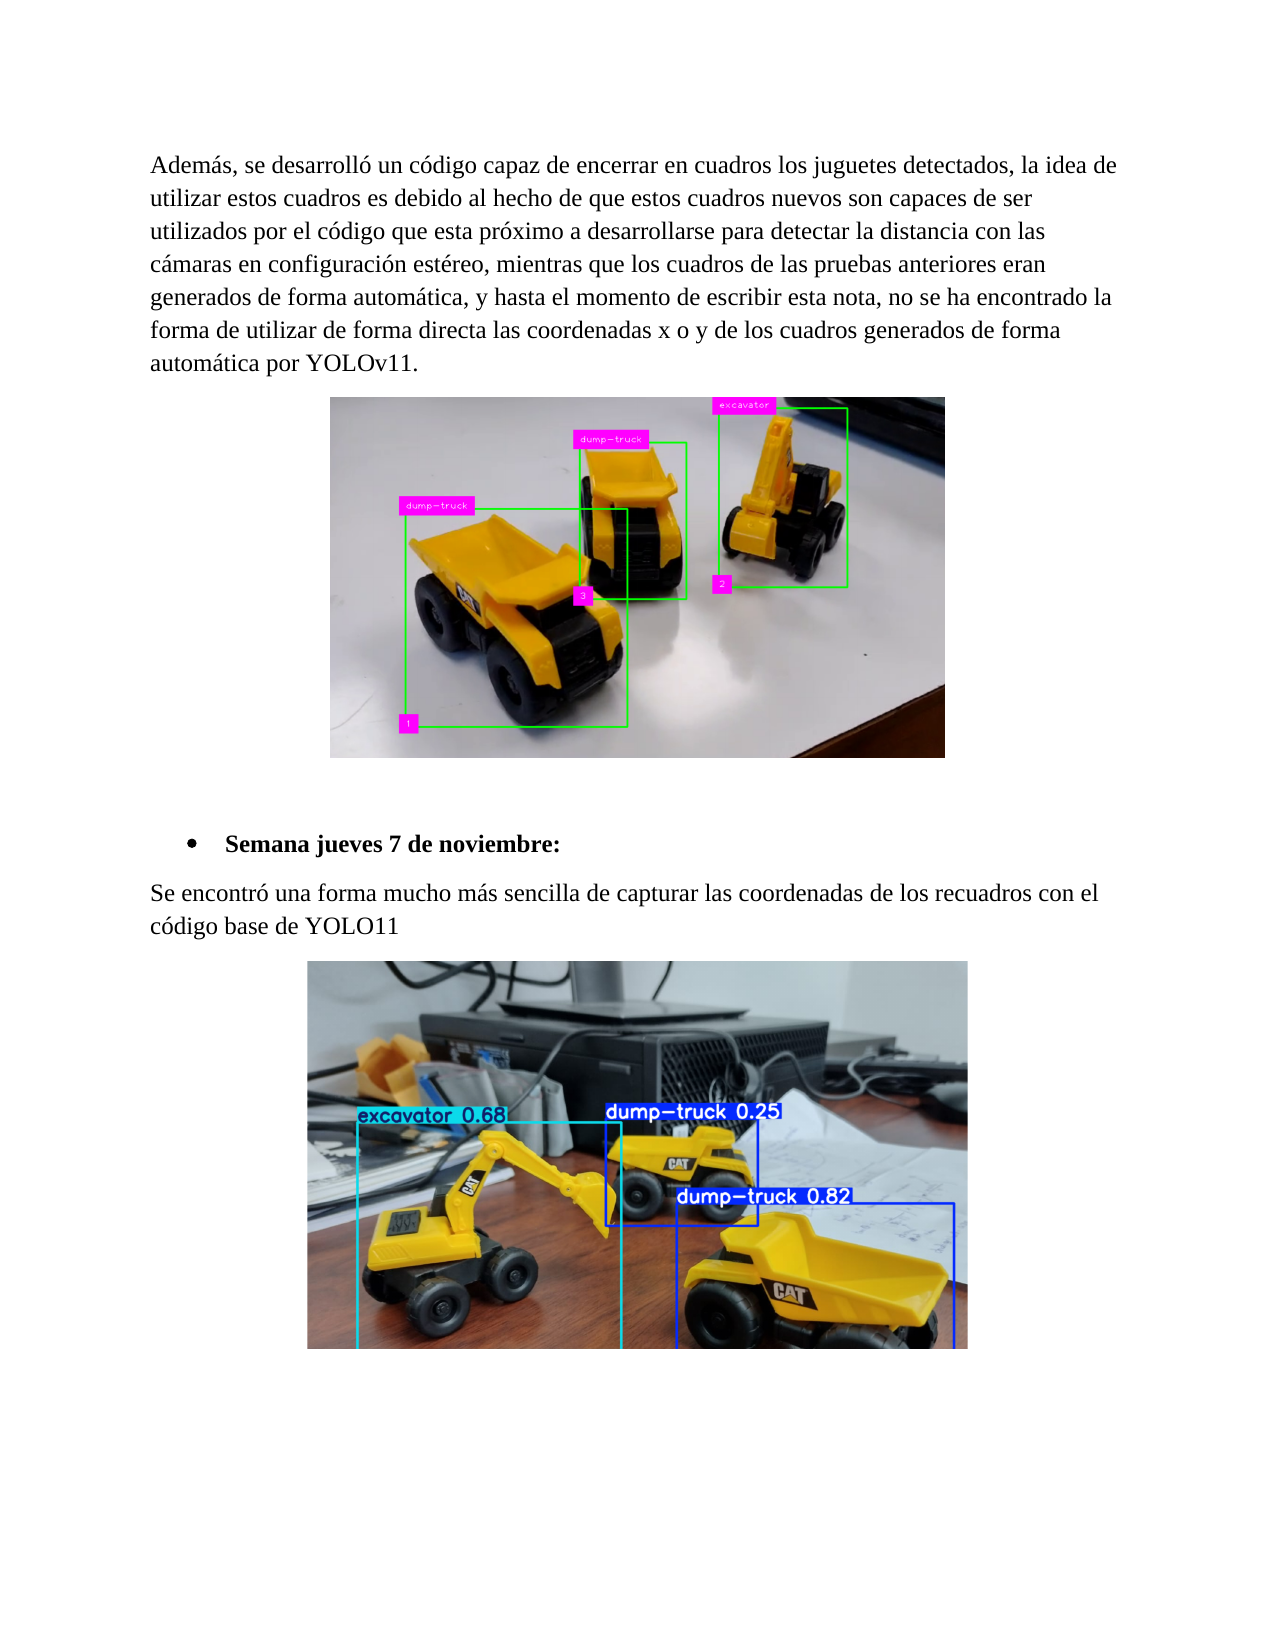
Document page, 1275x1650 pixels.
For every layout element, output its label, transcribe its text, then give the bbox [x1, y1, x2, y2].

list Semana jueves 7 de noviembre: [187, 829, 1125, 857]
text Se encontró una forma mucho más sencilla de capturar las coordenadas de los recuadros con el código base de YOLO11 [150, 878, 1125, 940]
picture [330, 397, 945, 758]
picture [307, 961, 968, 1349]
text Además, se desarrolló un código capaz de encerrar en cuadros los juguetes detectados, la idea de utilizar estos cuadros es debido al hecho de que estos cuadros nuevos son capaces de ser utilizados por el código que esta próximo a desarrollarse para detectar la distancia con las cámaras en configuración estéreo, mientras que los cuadros de las pruebas anteriores eran generados de forma automática, y hasta el momento de escribir esta nota, no se ha encontrado la forma de utilizar de forma directa las coordenadas x o y de los cuadros generados de forma automática por YOLOv11. [150, 150, 1125, 377]
